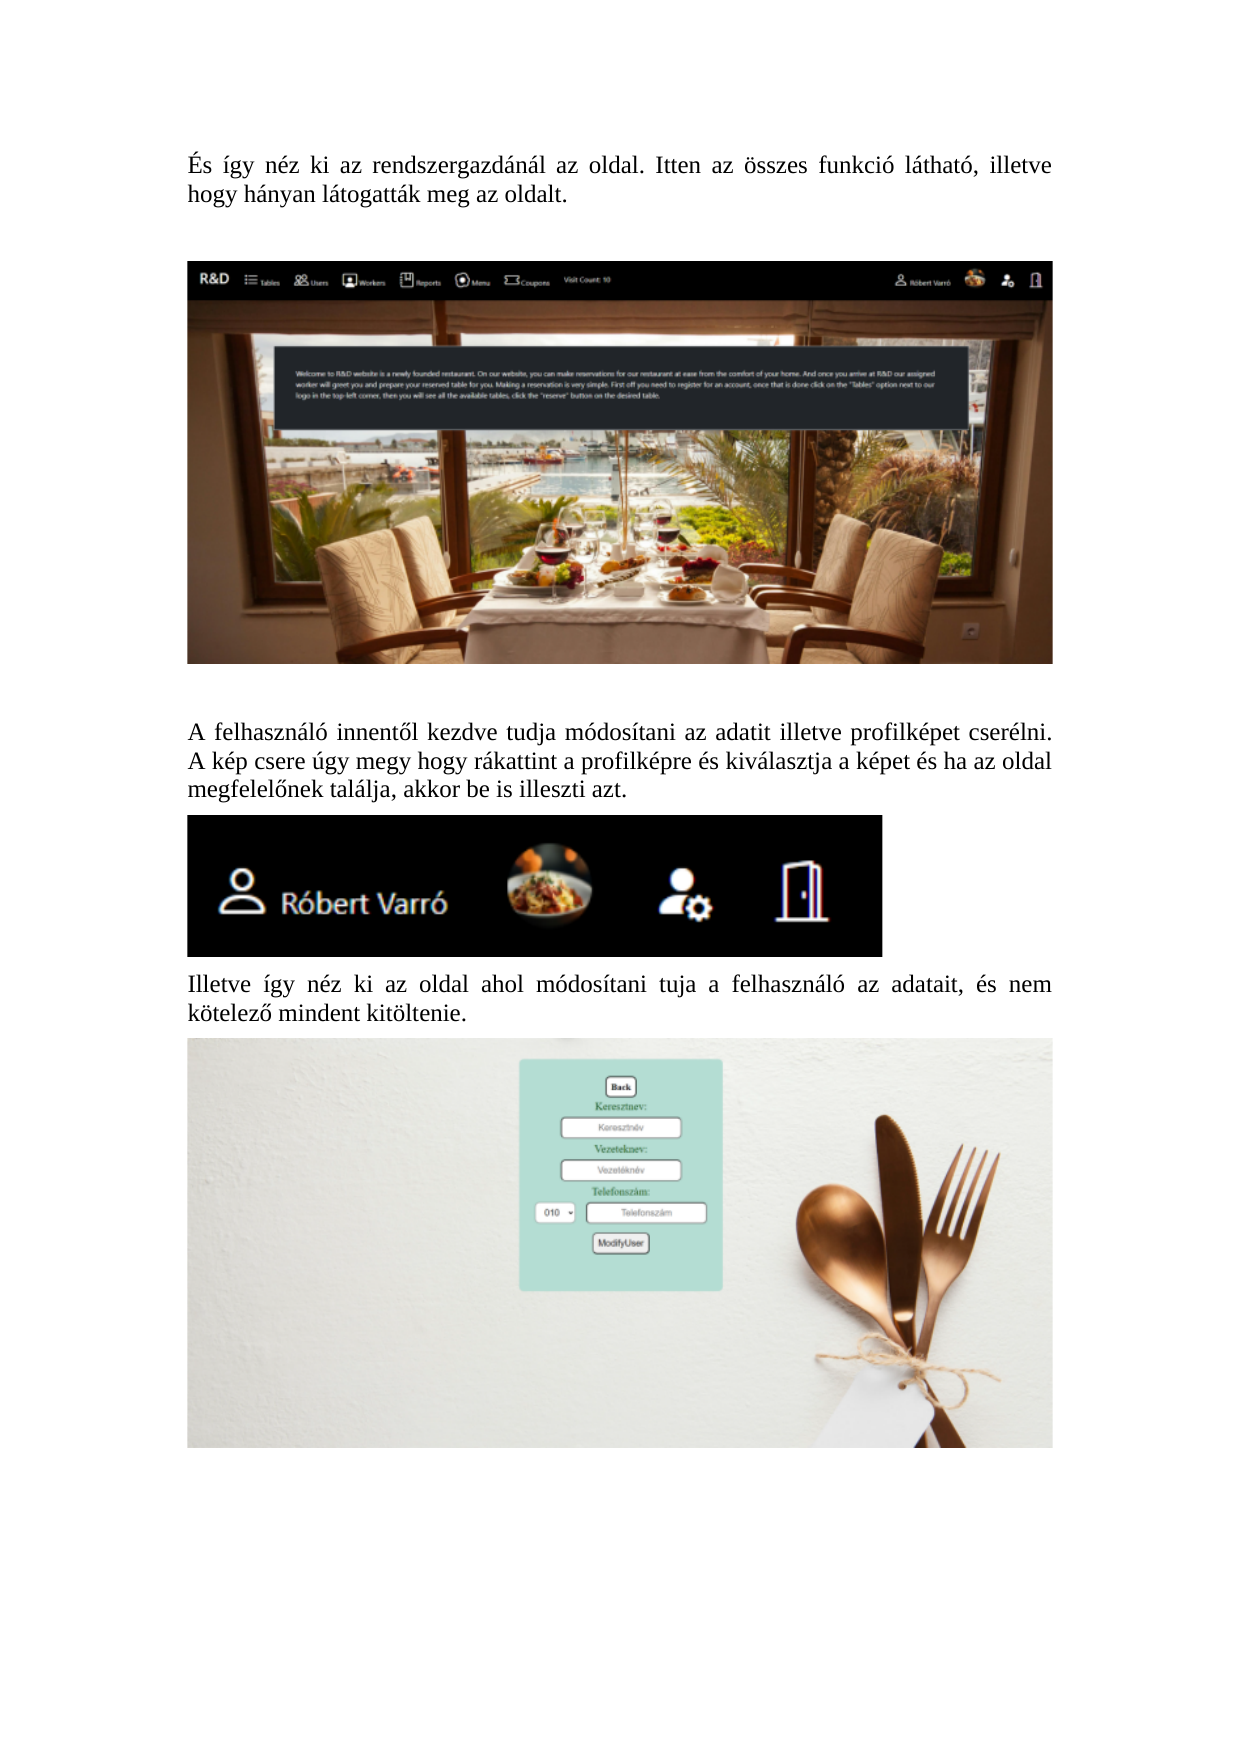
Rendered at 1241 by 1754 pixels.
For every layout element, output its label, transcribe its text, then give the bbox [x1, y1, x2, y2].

text És így néz ki az rendszergazdánál az oldal. Itten az összes funkció látható, illetve hogy hányan látogatták meg az oldalt. [187, 150, 1053, 207]
text A felhasználó innentől kezdve tudja módosítani az adatit illetve profilképet cserélni. A kép csere úgy megy hogy rákattint a profilképre és kiválasztja a képet és ha az oldal megfelelőnek találja, akkor be is illeszti azt. [187, 717, 1053, 803]
picture [187, 261, 1053, 664]
text Illetve így néz ki az oldal ahol módosítani tuja a felhasználó az adatait, és nem kötelező mindent kitöltenie. [187, 969, 1053, 1026]
picture [187, 1038, 1053, 1448]
picture [187, 815, 883, 957]
